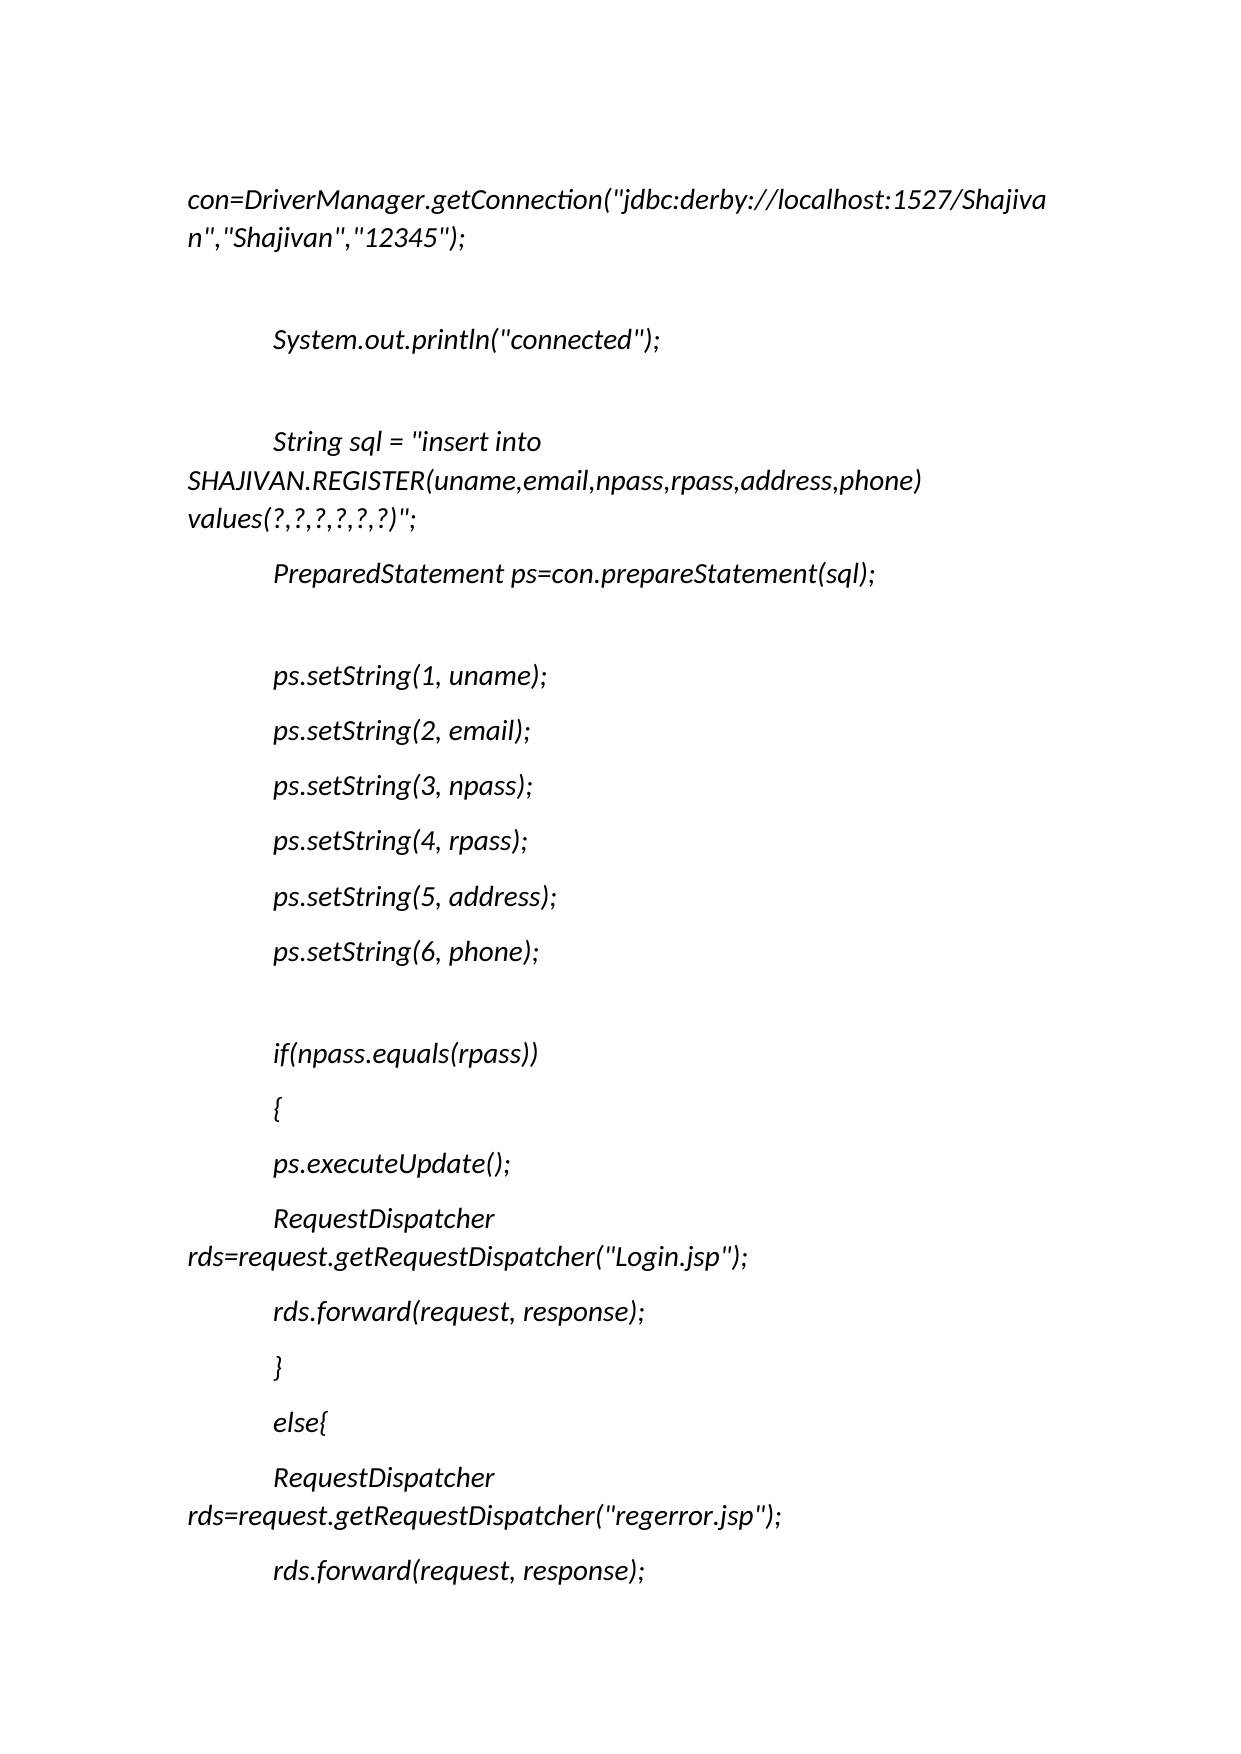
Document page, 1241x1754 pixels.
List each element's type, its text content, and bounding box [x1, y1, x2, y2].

text ps.setString(3, npass); [187, 767, 1053, 803]
text ps.setString(2, email); [187, 712, 1053, 748]
text } [187, 1349, 1053, 1384]
text { [187, 1090, 1053, 1125]
text System.out.println("connected"); [187, 321, 1053, 357]
text ps.setString(4, rpass); [187, 822, 1053, 858]
text if(npass.equals(rpass)) [187, 1035, 1053, 1070]
text ps.setString(6, phone); [187, 933, 1053, 968]
text String sql = "insert into SHAJIVAN.REGISTER(uname,email,npass,rpass,address,phone) values(?,?,?,?,?,?)"; [187, 423, 1053, 536]
text RequestDispatcher rds=request.getRequestDispatcher("Login.jsp"); [187, 1200, 1053, 1274]
text con=DriverManager.getConnection("jdbc:derby://localhost:1527/Shajivan","Shajivan","12345"); [187, 150, 1053, 255]
text ps.setString(1, uname); [187, 657, 1053, 693]
text ps.setString(5, address); [187, 878, 1053, 913]
text rds.forward(request, response); [187, 1293, 1053, 1329]
text RequestDispatcher rds=request.getRequestDispatcher("regerror.jsp"); [187, 1459, 1053, 1533]
text rds.forward(request, response); [187, 1552, 1053, 1588]
text else{ [187, 1404, 1053, 1439]
text PreparedStatement ps=con.prepareStatement(sql); [187, 555, 1053, 591]
text ps.executeUpdate(); [187, 1145, 1053, 1181]
